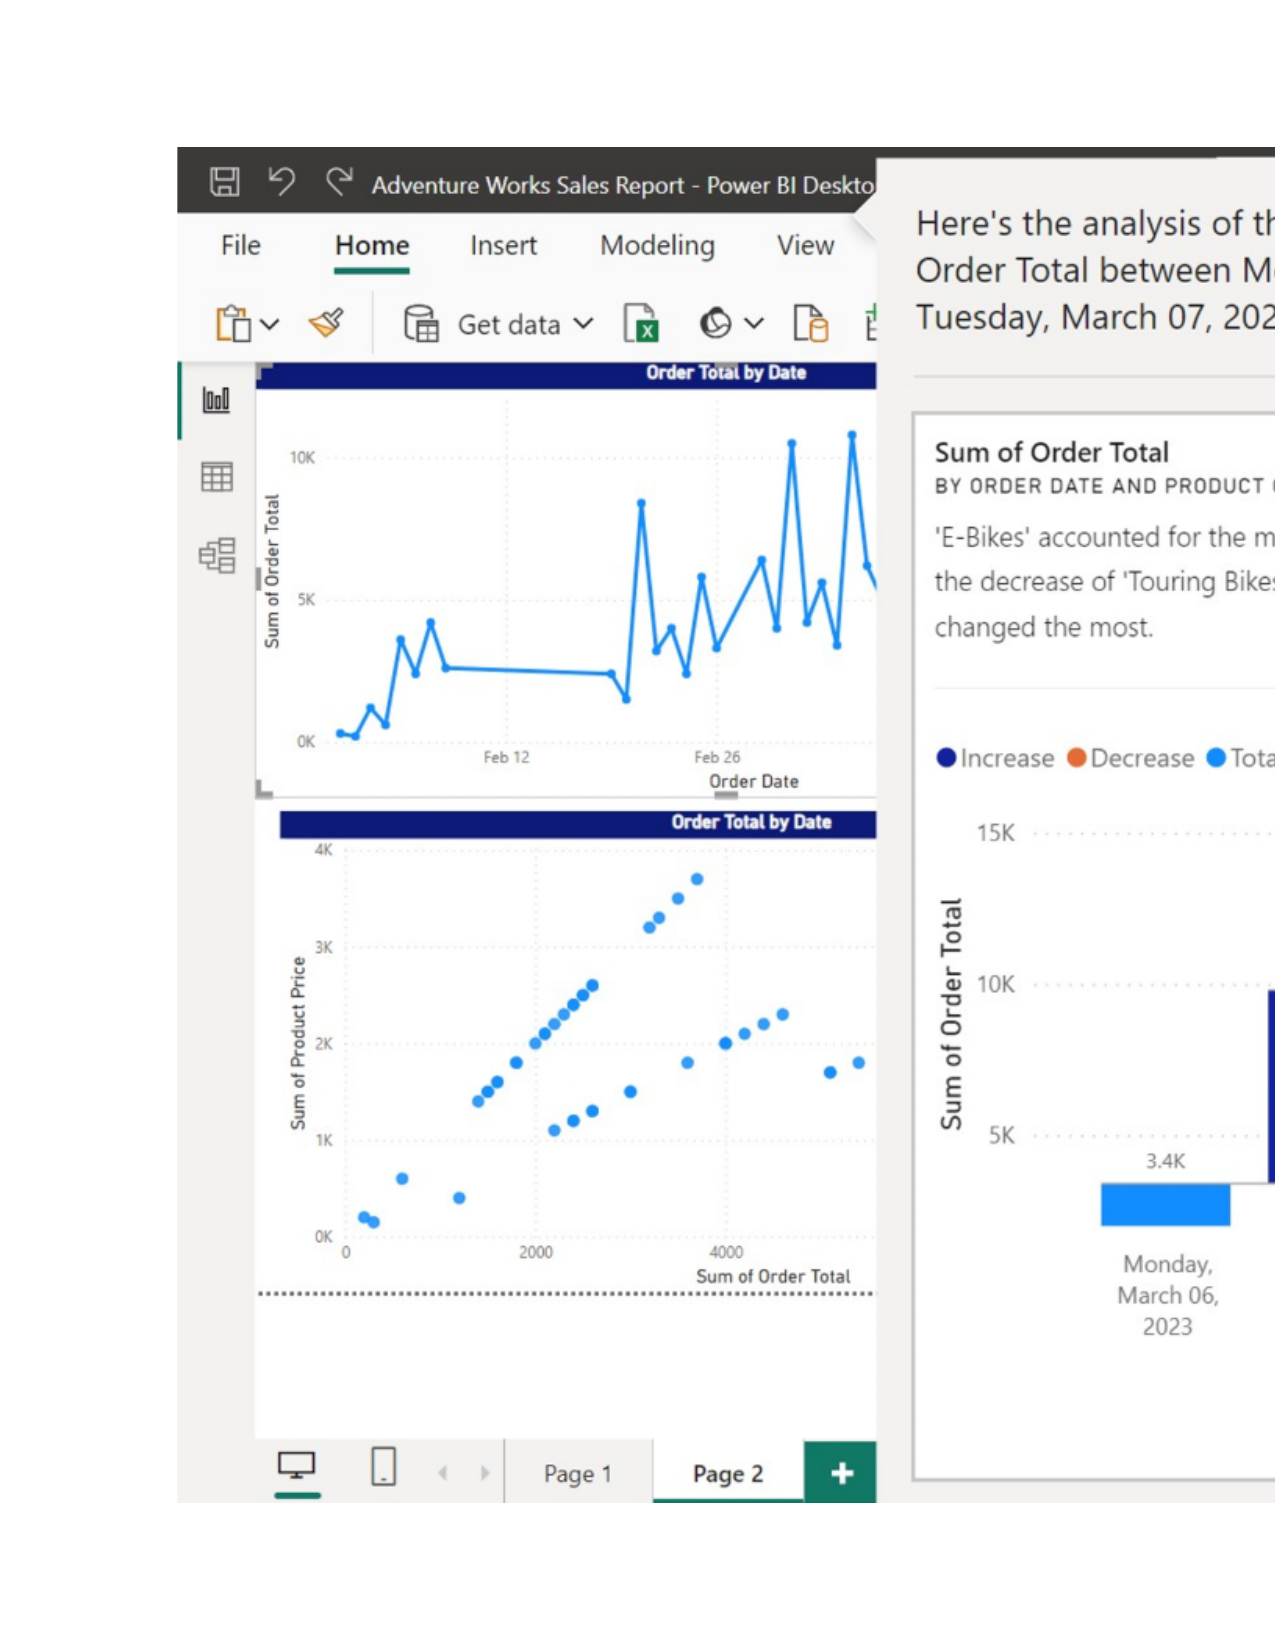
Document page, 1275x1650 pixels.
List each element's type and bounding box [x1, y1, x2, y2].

picture [177, 147, 1275, 1503]
